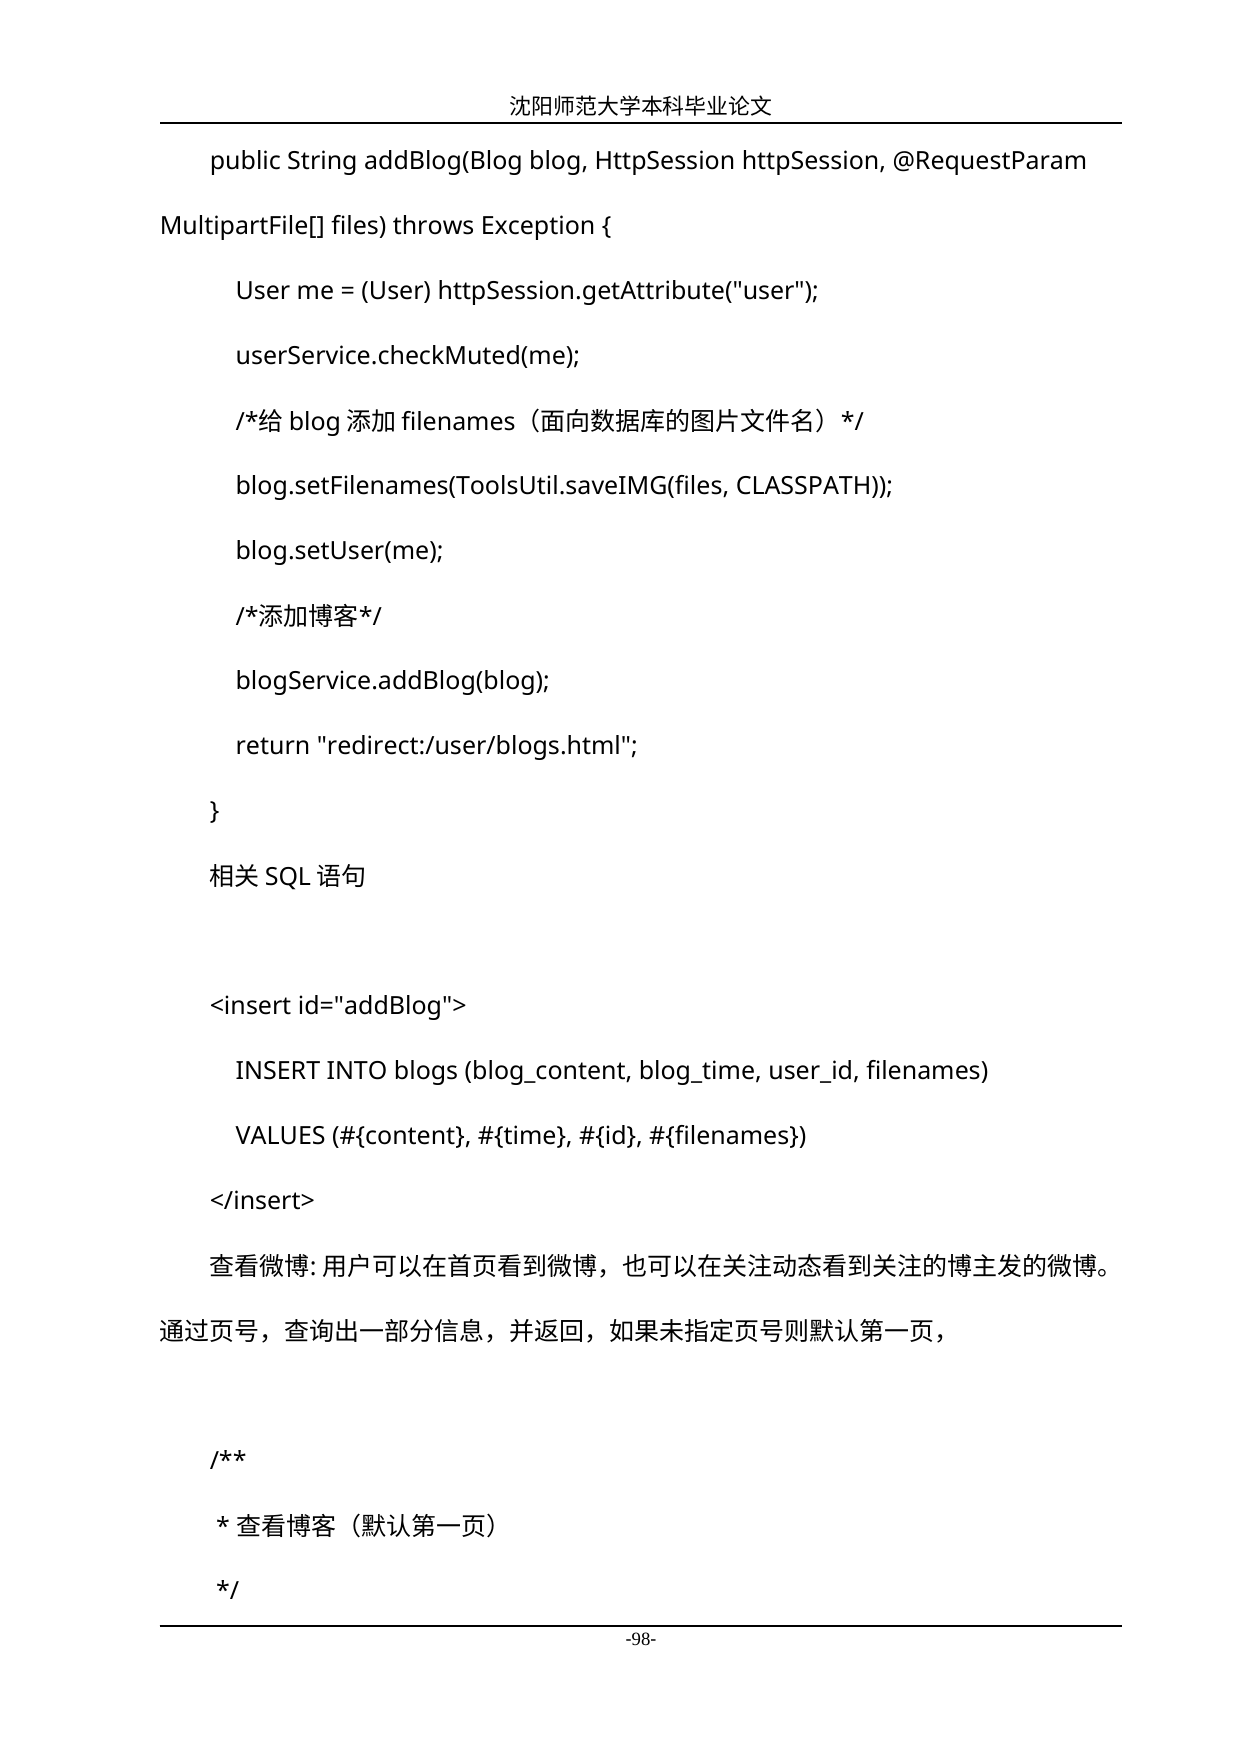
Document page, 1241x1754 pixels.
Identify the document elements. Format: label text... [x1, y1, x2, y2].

text <insert id="addBlog"> [159, 972, 1122, 1037]
text 相关SQL语句 [159, 842, 1122, 907]
text userService.checkMuted(me); [159, 322, 1122, 387]
text User me = (User) httpSession.getAttribute("user"); [159, 257, 1122, 322]
text VALUES (#{content}, #{time}, #{id}, #{filenames}) [159, 1102, 1122, 1167]
text */ [159, 1557, 1122, 1622]
text </insert> [159, 1167, 1122, 1232]
text } [159, 777, 1122, 842]
text return "redirect:/user/blogs.html"; [159, 712, 1122, 777]
text blogService.addBlog(blog); [159, 647, 1122, 712]
text blog.setFilenames(ToolsUtil.saveIMG(files, CLASSPATH)); [159, 452, 1122, 517]
text blog.setUser(me); [159, 517, 1122, 582]
text * 查看博客（默认第一页） [159, 1492, 1122, 1557]
text /*给blog添加filenames（面向数据库的图片文件名）*/ [159, 387, 1122, 452]
text /*添加博客*/ [159, 582, 1122, 647]
text INSERT INTO blogs (blog_content, blog_time, user_id, filenames) [159, 1037, 1122, 1102]
text 查看微博: 用户可以在首页看到微博，也可以在关注动态看到关注的博主发的微博。通过页号，查询出一部分信息，并返回，如果未指定页号则默认第一页， [159, 1232, 1122, 1362]
text public String addBlog(Blog blog, HttpSession httpSession, @RequestParam MultipartFile[] files) throws Exception { [159, 127, 1122, 257]
text /** [159, 1427, 1122, 1492]
